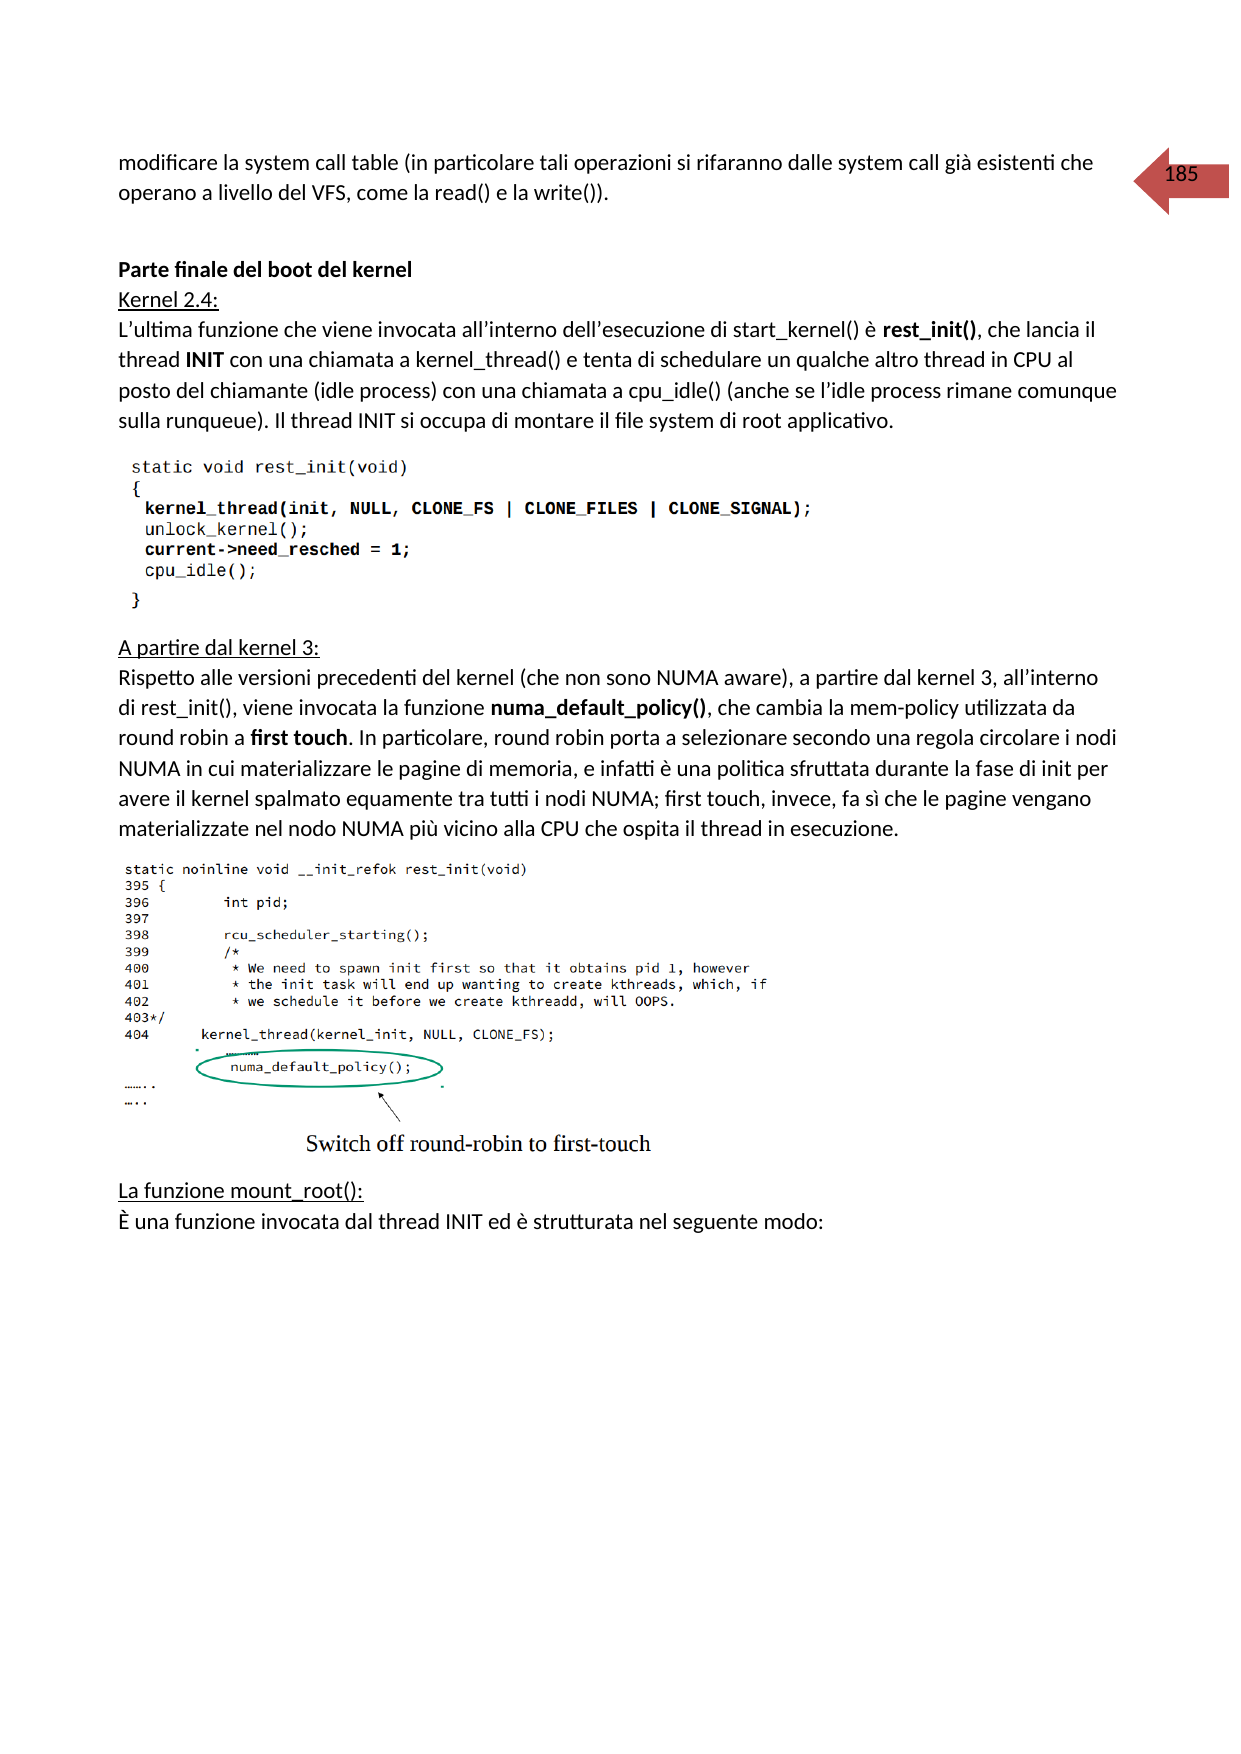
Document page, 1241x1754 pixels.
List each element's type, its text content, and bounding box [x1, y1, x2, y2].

picture [118, 861, 774, 1158]
text A partire dal kernel 3: Rispetto alle versioni precedenti del kernel (che non sono NUMA aware), a partire dal kernel 3, all’interno di rest_init(), viene invocata la funzione numa_default_policy(), che cambia la mem-policy utilizzata da round robin a first touch. In particolare, round robin porta a selezionare secondo una regola circolare i nodi NUMA in cui materializzare le pagine di memoria, e infatti è una politica sfruttata durante la fase di init per avere il kernel spalmato equamente tra tutti i nodi NUMA; first touch, invece, fa sì che le pagine vengano materializzate nel nodo NUMA più vicino alla CPU che ospita il thread in esecuzione. [118, 633, 1122, 842]
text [118, 148, 1122, 206]
text La funzione mount_root(): È una funzione invocata dal thread INIT ed è strutturata nel seguente modo: [118, 1177, 1122, 1235]
picture [118, 452, 819, 614]
text Parte finale del boot del kernel Kernel 2.4: L’ultima funzione che viene invocata all’interno dell’esecuzione di start_kernel() è rest_init(), che lancia il thread INIT con una chiamata a kernel_thread() e tenta di schedulare un qualche altro thread in CPU al posto del chiamante (idle process) con una chiamata a cpu_idle() (anche se l’idle process rimane comunque sulla runqueue). Il thread INIT si occupa di montare il file system di root applicativo. [118, 225, 1122, 434]
